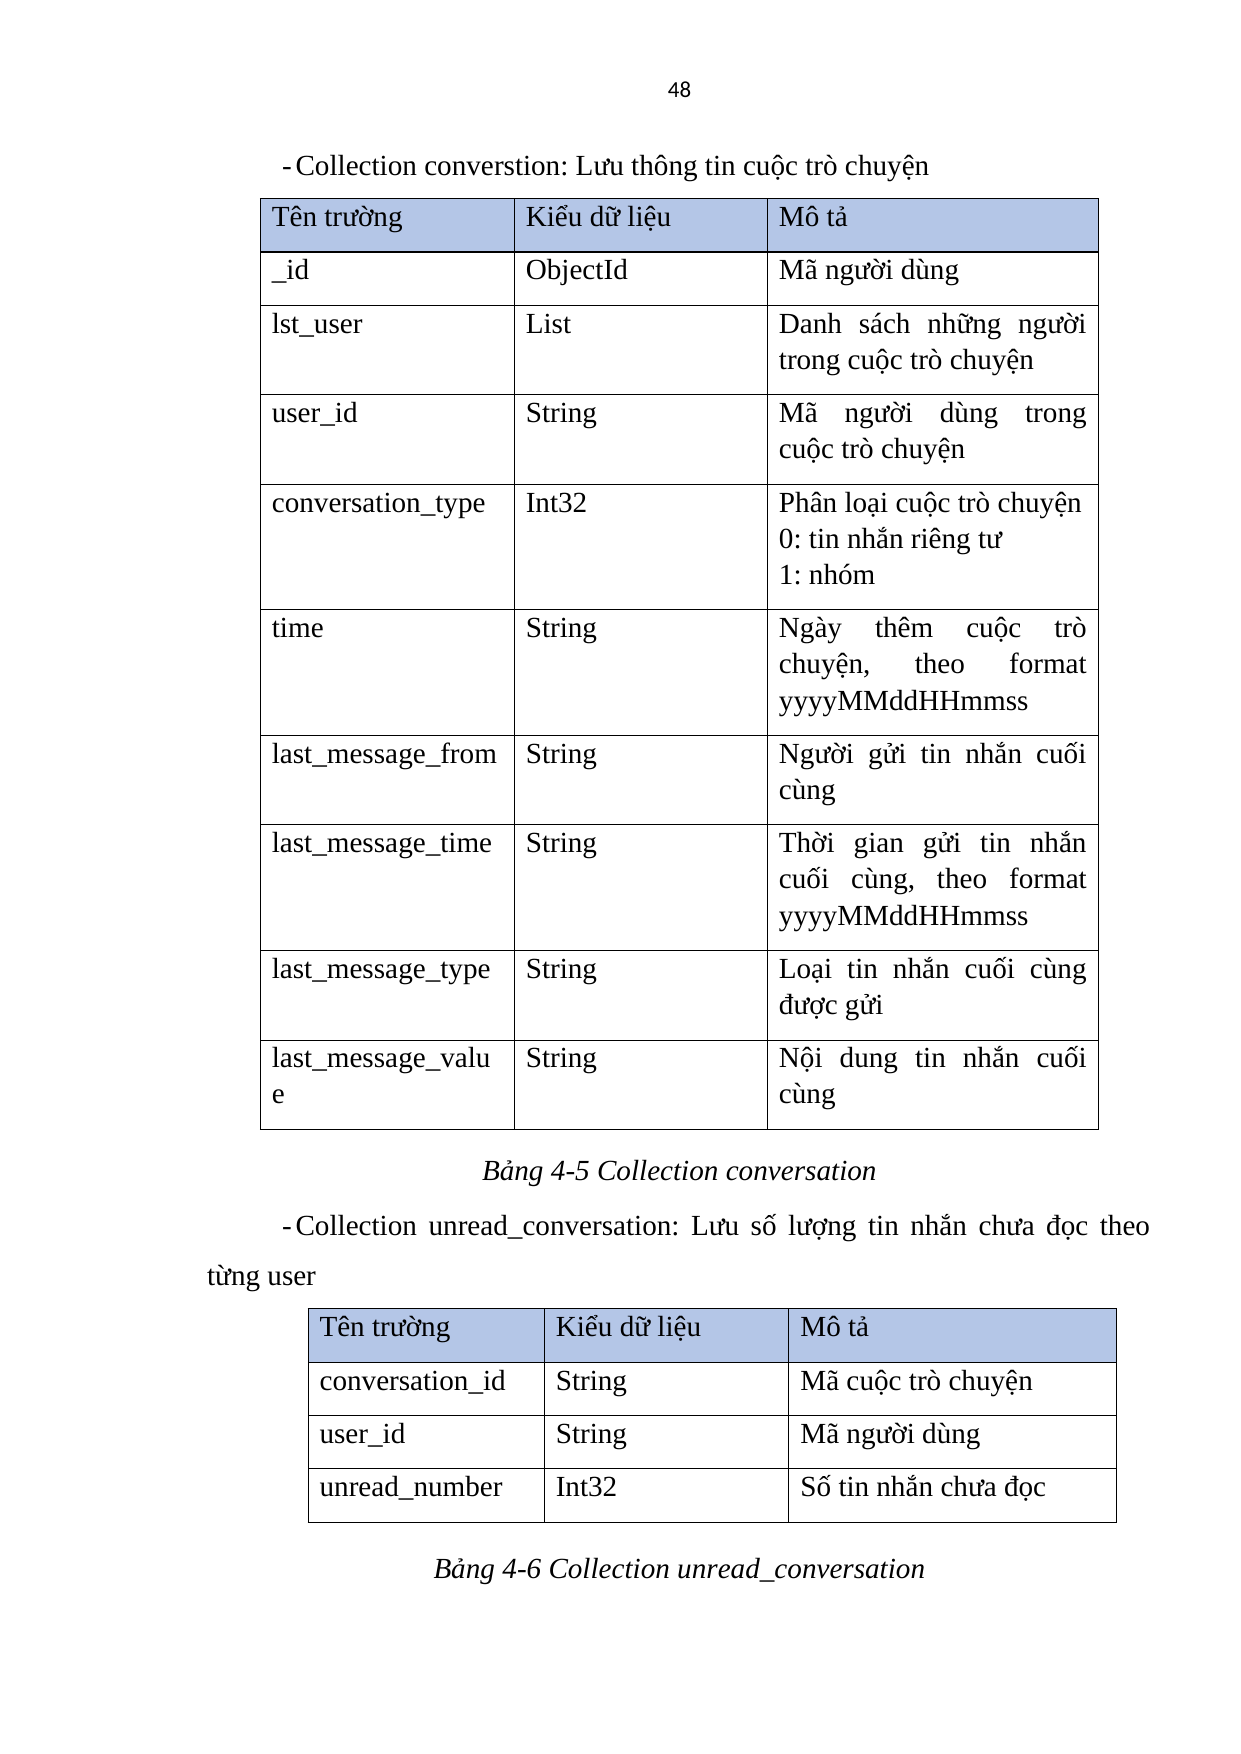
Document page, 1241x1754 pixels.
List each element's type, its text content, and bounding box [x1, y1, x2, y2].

list Collection converstion: Lưu thông tin cuộc trò chuyện [207, 148, 1152, 181]
table_header Tên trường [309, 1309, 544, 1362]
table_cell Danh sách những người trong cuộc trò chuyện [768, 306, 1098, 394]
table_cell last_message_time [261, 825, 514, 950]
table_cell Phân loại cuộc trò chuyện 0: tin nhắn riêng tư 1: nhóm [768, 485, 1098, 609]
table_cell ObjectId [515, 253, 767, 305]
table_cell _id [261, 253, 514, 305]
table_cell last_message_from [261, 736, 514, 824]
table_cell String [515, 610, 767, 735]
table_cell String [545, 1363, 788, 1415]
table_cell last_message_type [261, 951, 514, 1039]
table_cell time [261, 610, 514, 735]
table_cell String [515, 1041, 767, 1129]
table_header Tên trường [261, 199, 514, 251]
table_cell Mã cuộc trò chuyện [789, 1363, 1116, 1415]
table_cell Số tin nhắn chưa đọc [789, 1469, 1116, 1522]
table_header Mô tả [789, 1309, 1116, 1362]
table_cell Mã người dùng [768, 253, 1098, 305]
table_cell user_id [309, 1416, 544, 1468]
table_cell String [545, 1416, 788, 1468]
table_cell Mã người dùng trong cuộc trò chuyện [768, 395, 1098, 484]
table_cell unread_number [309, 1469, 544, 1522]
table_cell last_message_value [261, 1041, 514, 1129]
table_cell Nội dung tin nhắn cuối cùng [768, 1041, 1098, 1129]
table_header Mô tả [768, 199, 1098, 251]
list Collection unread_conversation: Lưu số lượng tin nhắn chưa đọc theo từng user [207, 1208, 1152, 1291]
table_cell Người gửi tin nhắn cuối cùng [768, 736, 1098, 824]
table_cell Int32 [515, 485, 767, 609]
table_cell Mã người dùng [789, 1416, 1116, 1468]
table_cell user_id [261, 395, 514, 484]
table_cell String [515, 951, 767, 1039]
table_cell String [515, 736, 767, 824]
table_cell lst_user [261, 306, 514, 394]
table_cell Int32 [545, 1469, 788, 1522]
table_header Kiểu dữ liệu [515, 199, 767, 251]
table_cell String [515, 395, 767, 484]
table_cell Ngày thêm cuộc trò chuyện, theo format yyyyMMddHHmmss [768, 610, 1098, 735]
table_cell String [515, 825, 767, 950]
table_cell conversation_type [261, 485, 514, 609]
table_header Kiểu dữ liệu [545, 1309, 788, 1362]
table_cell Thời gian gửi tin nhắn cuối cùng, theo format yyyyMMddHHmmss [768, 825, 1098, 950]
table_cell List [515, 306, 767, 394]
table_cell conversation_id [309, 1363, 544, 1415]
table_cell Loại tin nhắn cuối cùng được gửi [768, 951, 1098, 1039]
